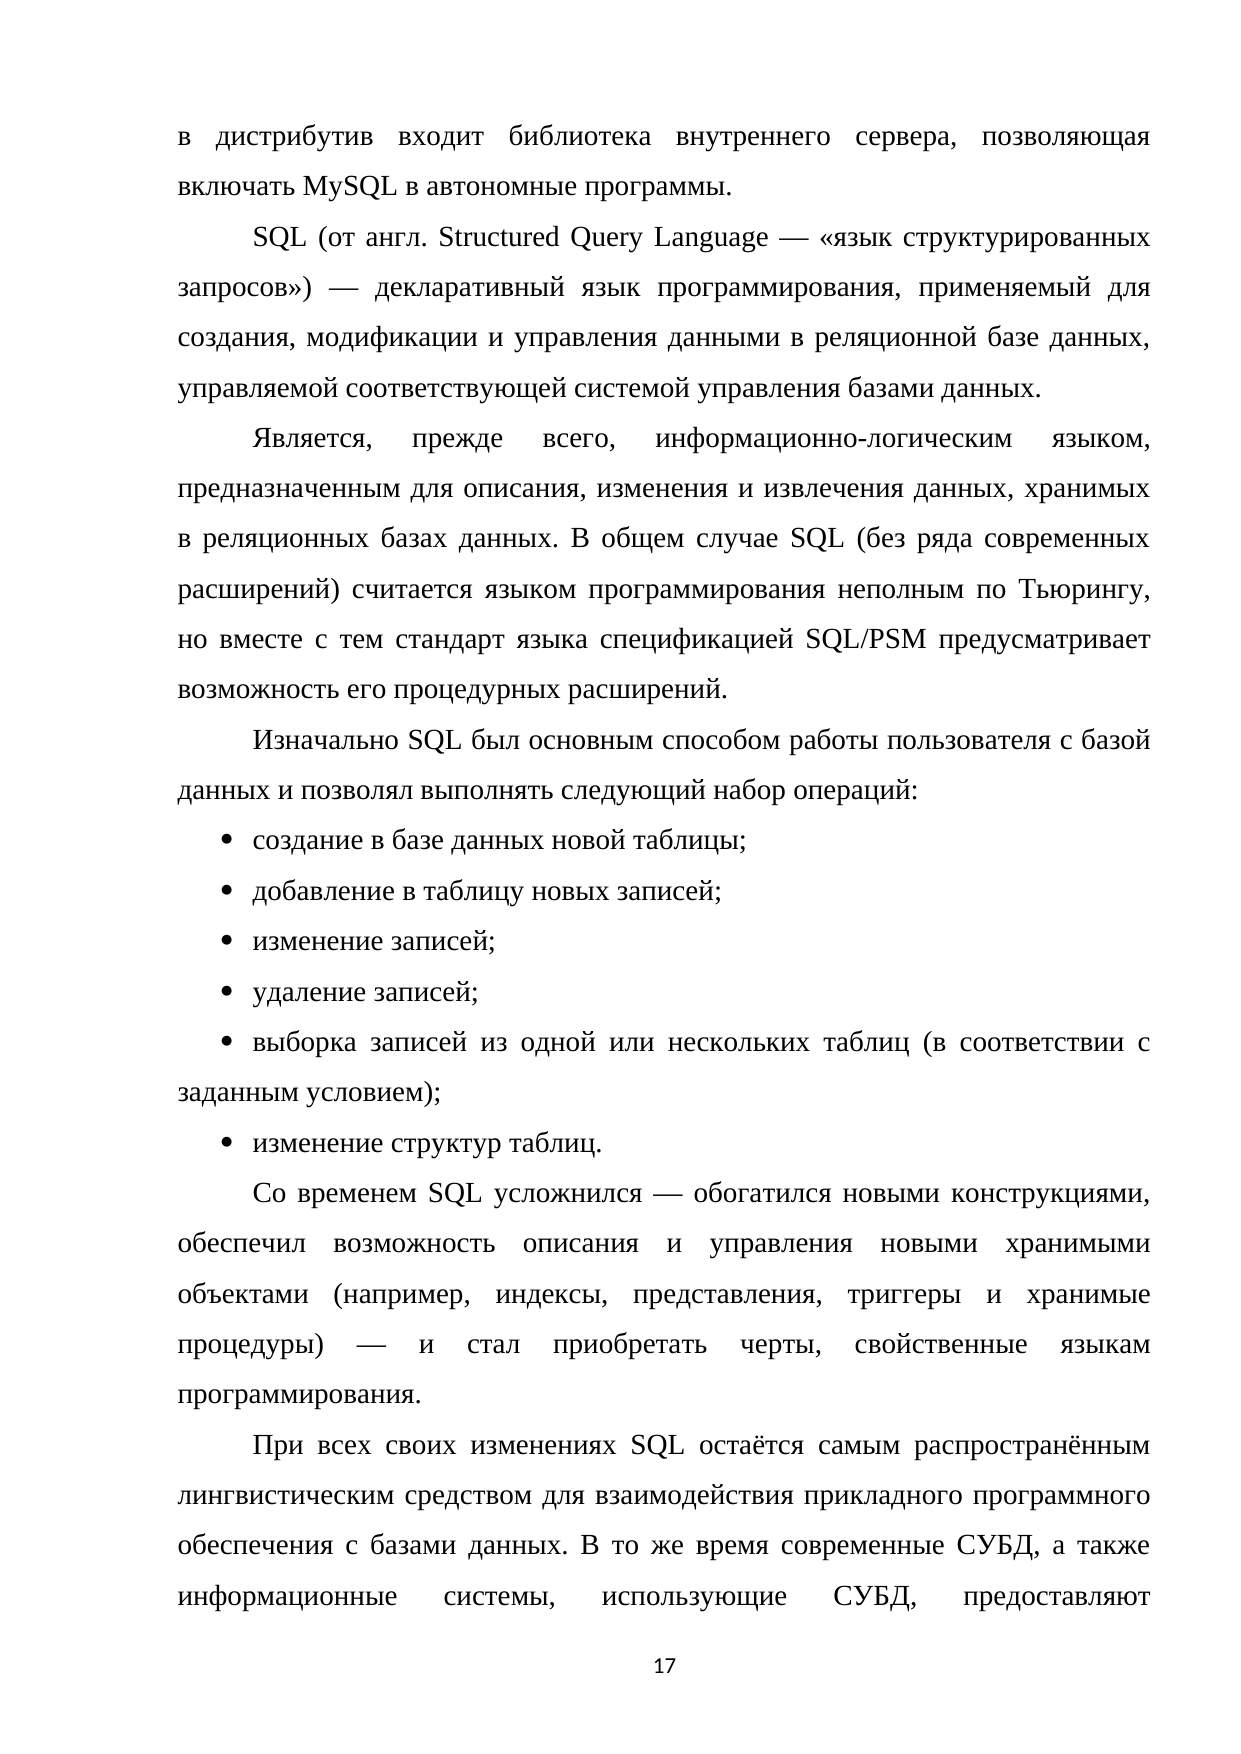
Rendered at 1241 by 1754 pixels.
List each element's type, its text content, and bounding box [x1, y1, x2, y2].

list удаление записей; [177, 974, 1151, 1007]
list добавление в таблицу новых записей; [177, 873, 1151, 907]
list изменение структур таблиц. [177, 1125, 1151, 1158]
list создание в базе данных новой таблицы; [177, 822, 1151, 856]
text Изначально SQL был основным способом работы пользователя с базой данных и позволял выполнять следующий набор операций: [177, 722, 1151, 806]
text SQL (от англ. Structured Query Language — «язык структурированных запросов») — декларативный язык программирования, применяемый для создания, модификации и управления данными в реляционной базе данных, управляемой соответствующей системой управления базами данных. [177, 219, 1151, 403]
text Является, прежде всего, информационно-логическим языком, предназначенным для описания, изменения и извлечения данных, хранимых в реляционных базах данных. В общем случае SQL (без ряда современных расширений) считается языком программирования неполным по Тьюрингу, но вместе с тем стандарт языка спецификацией SQL/PSM предусматривает возможность его процедурных расширений. [177, 420, 1151, 705]
list изменение записей; [177, 923, 1151, 957]
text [177, 1427, 1151, 1611]
list выборка записей из одной или нескольких таблиц (в соответствии с заданным условием); [177, 1024, 1151, 1108]
text Со временем SQL усложнился — обогатился новыми конструкциями, обеспечил возможность описания и управления новыми хранимыми объектами (например, индексы, представления, триггеры и хранимые процедуры) — и стал приобретать черты, свойственные языкам программирования. [177, 1175, 1151, 1410]
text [177, 118, 1151, 202]
